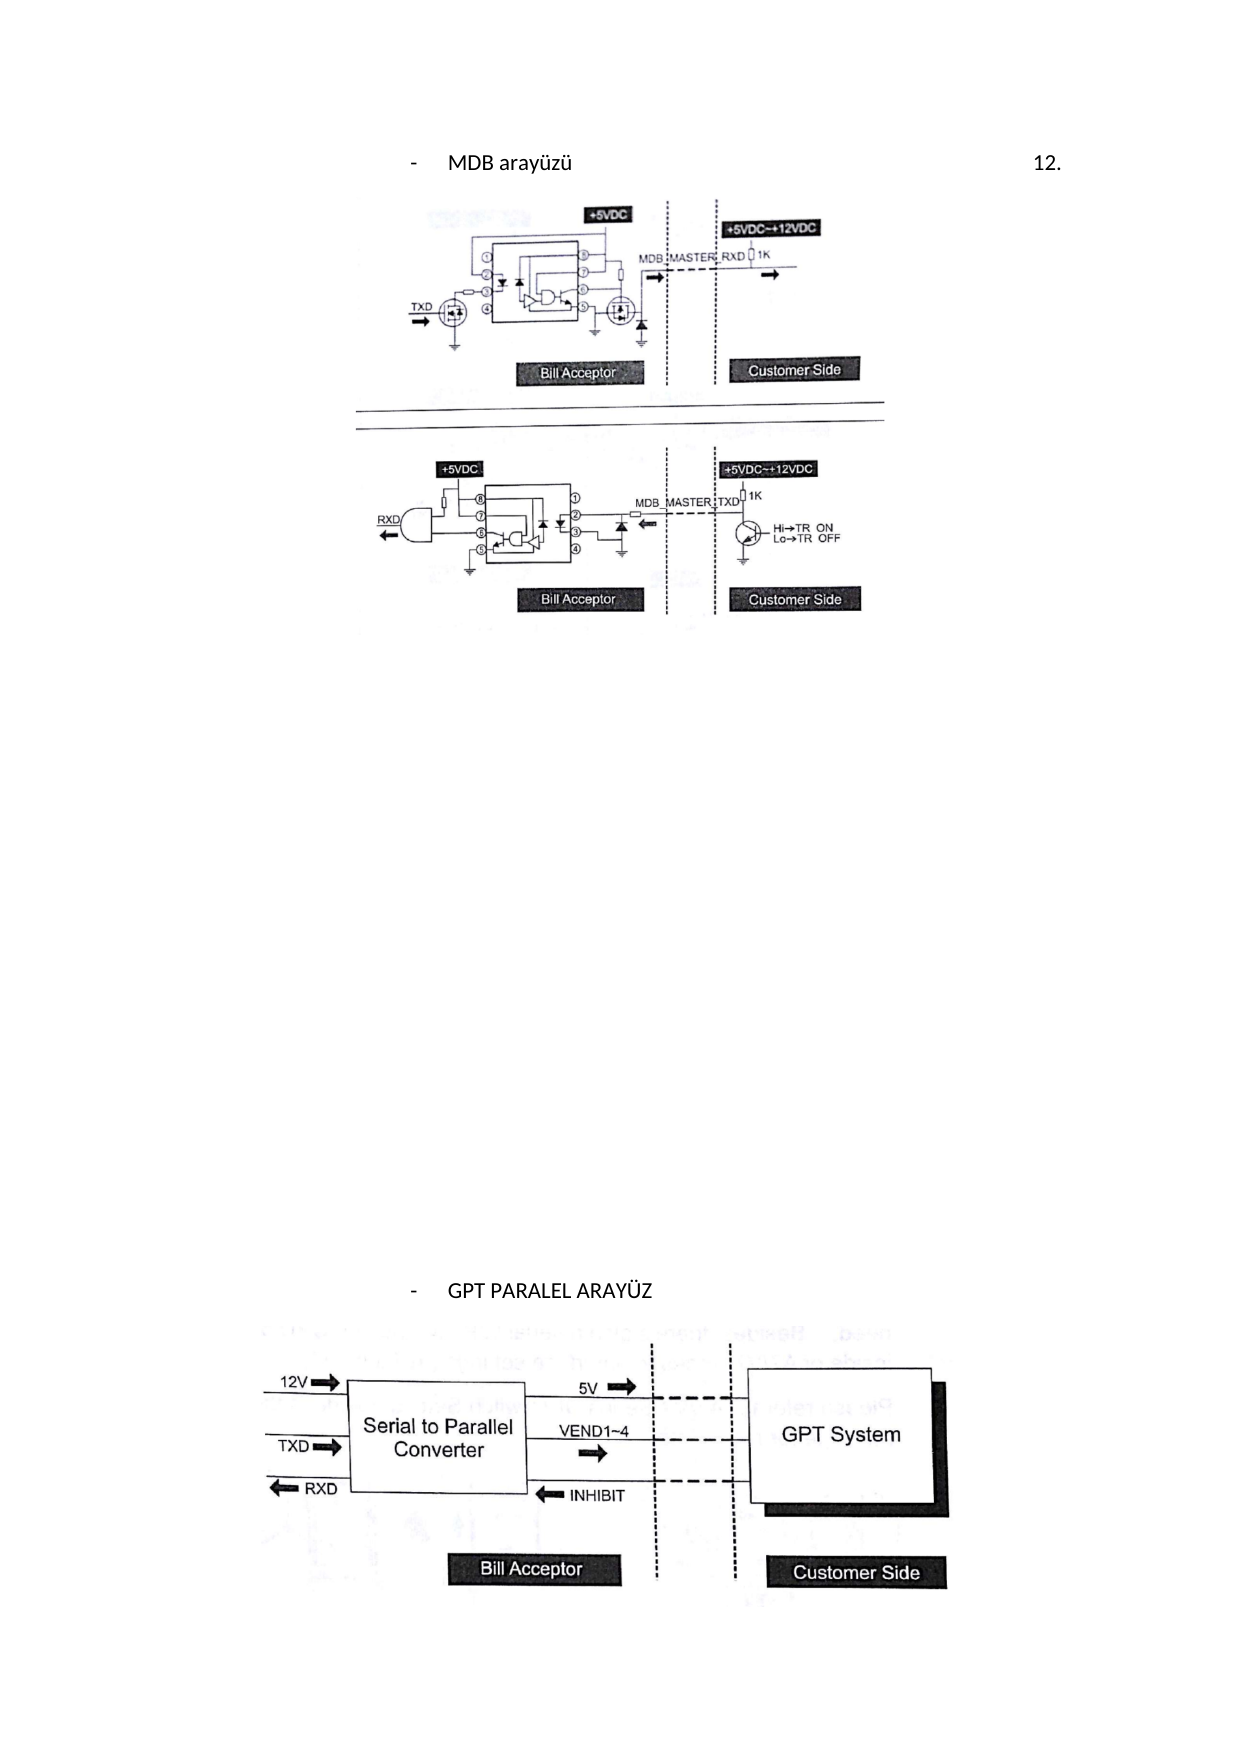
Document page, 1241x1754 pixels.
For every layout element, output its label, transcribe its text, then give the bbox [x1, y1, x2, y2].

picture [261, 1326, 979, 1607]
list MDB arayüzü 12. [410, 148, 1093, 176]
list GPT PARALEL ARAYÜZ [410, 1276, 1093, 1304]
picture [355, 197, 885, 635]
